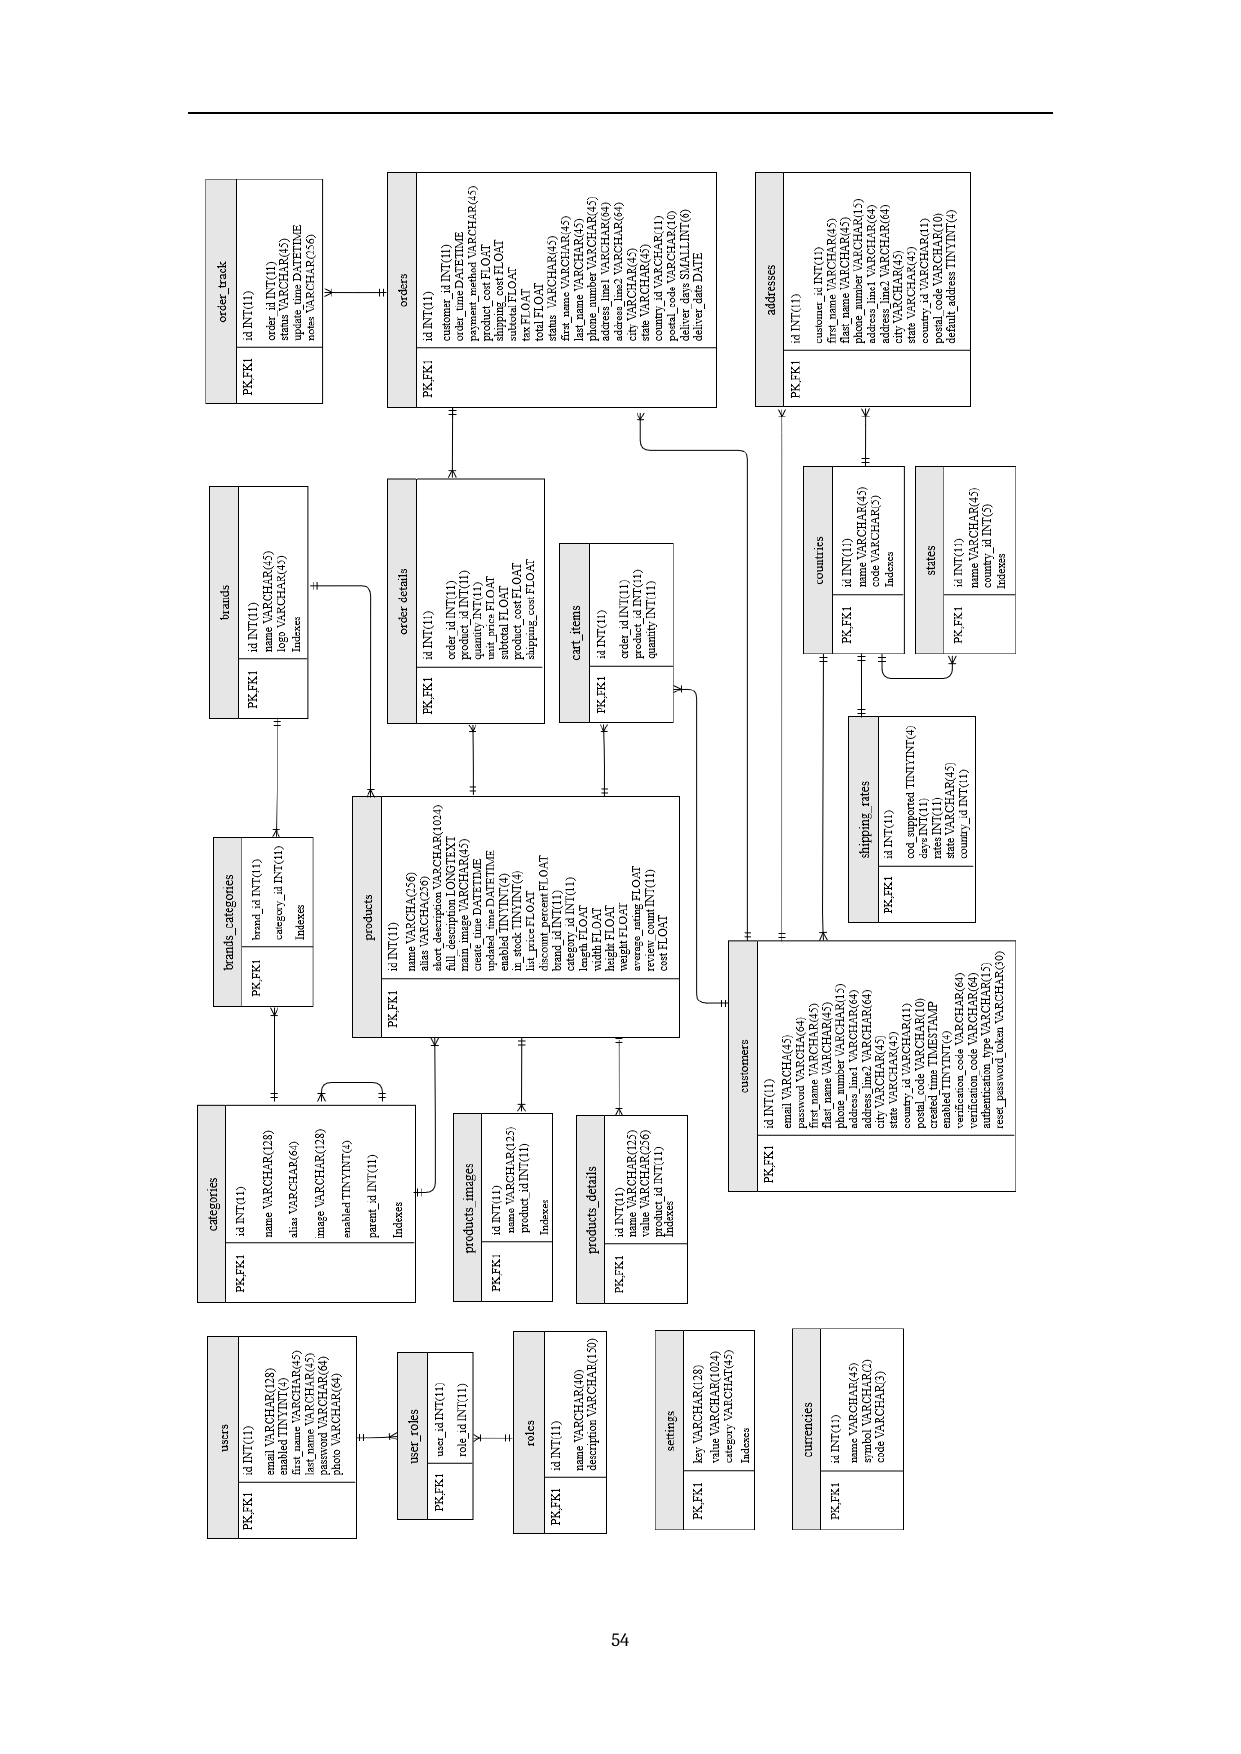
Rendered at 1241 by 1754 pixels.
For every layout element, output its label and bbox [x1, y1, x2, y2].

picture [187, 162, 1052, 1548]
